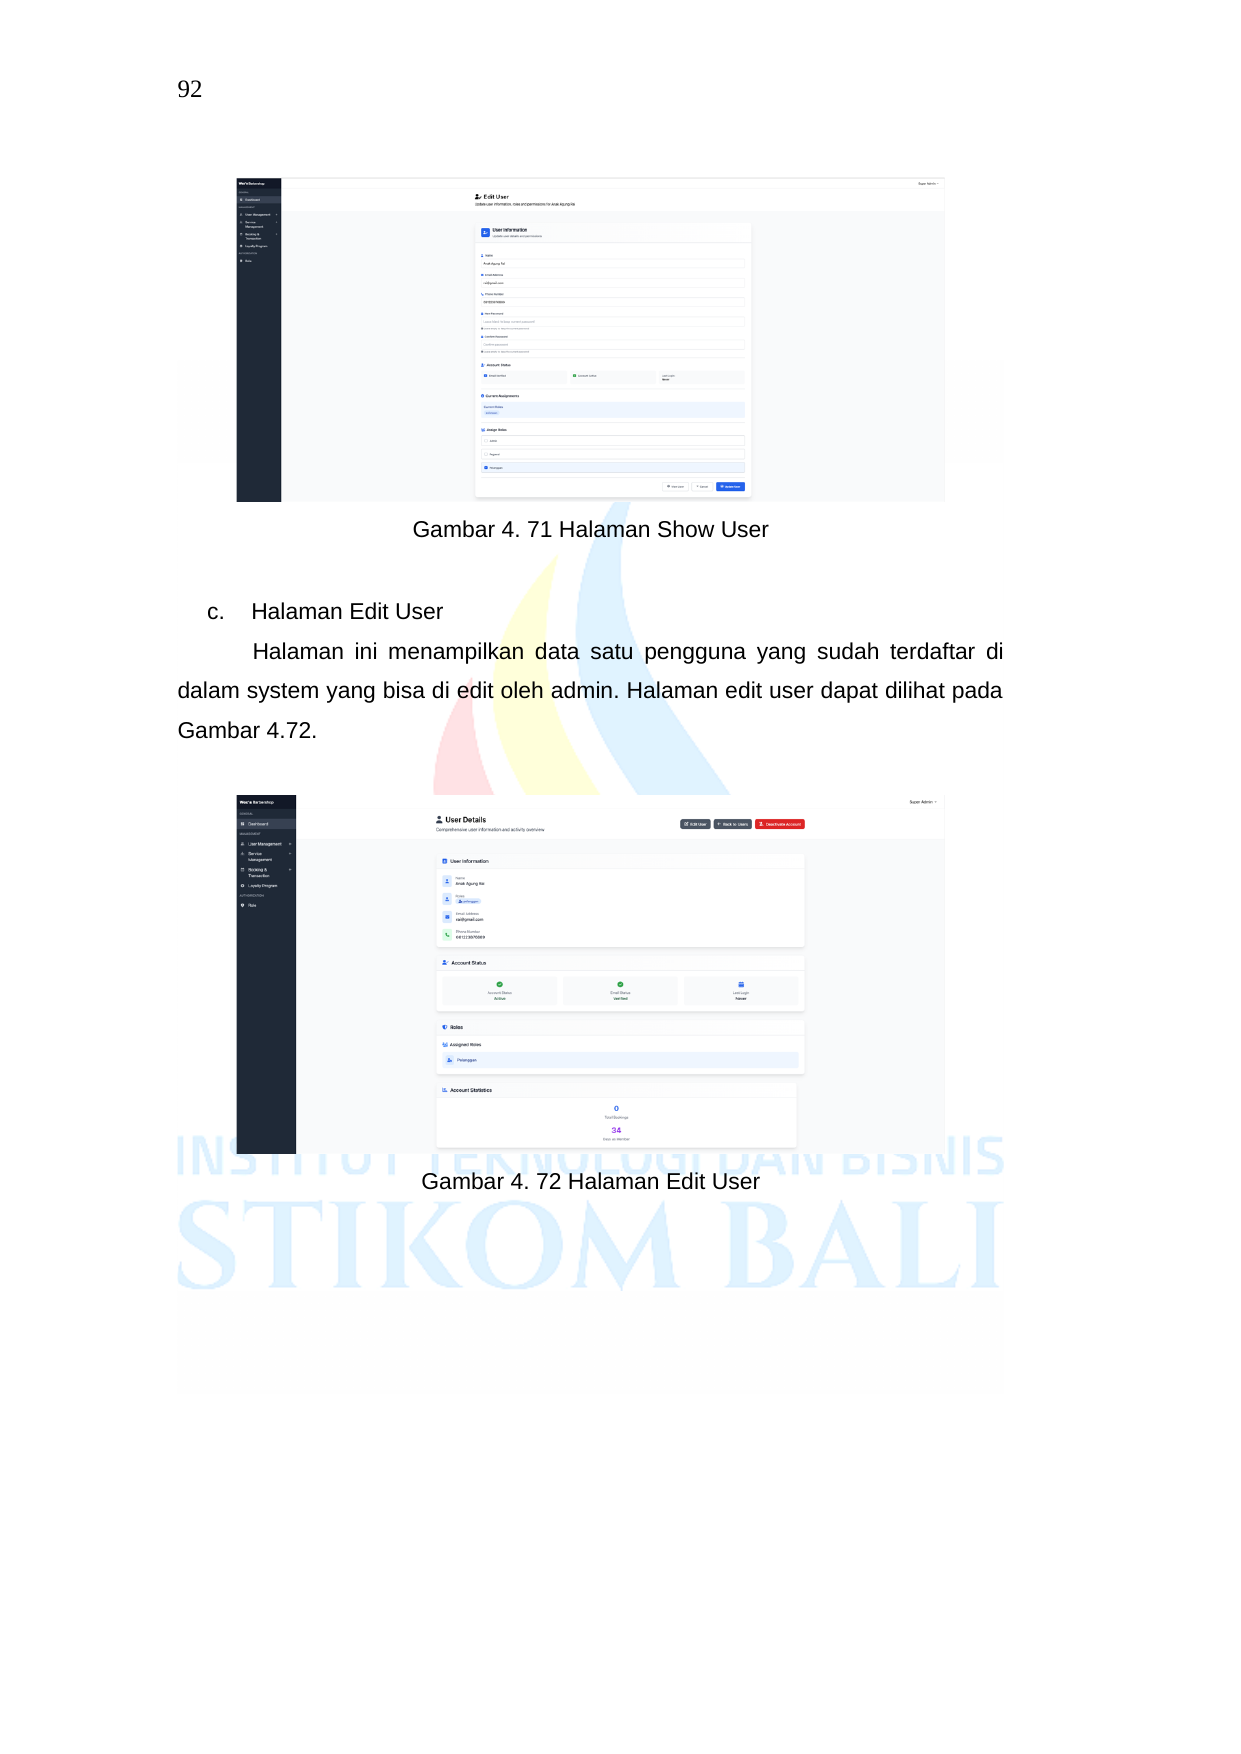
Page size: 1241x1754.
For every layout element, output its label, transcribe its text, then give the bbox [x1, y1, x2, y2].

list Halaman Edit User [207, 598, 1004, 624]
picture [236, 177, 945, 502]
text Halaman ini menampilkan data satu pengguna yang sudah terdaftar di dalam system yang bisa di edit oleh admin. Halaman edit user dapat dilihat pada Gambar 4.72. [177, 638, 1004, 743]
picture [236, 795, 945, 1154]
text Gambar 4. 71 Halaman Show User [177, 516, 1004, 542]
text Gambar 4. 72 Halaman Edit User [177, 1168, 1004, 1194]
